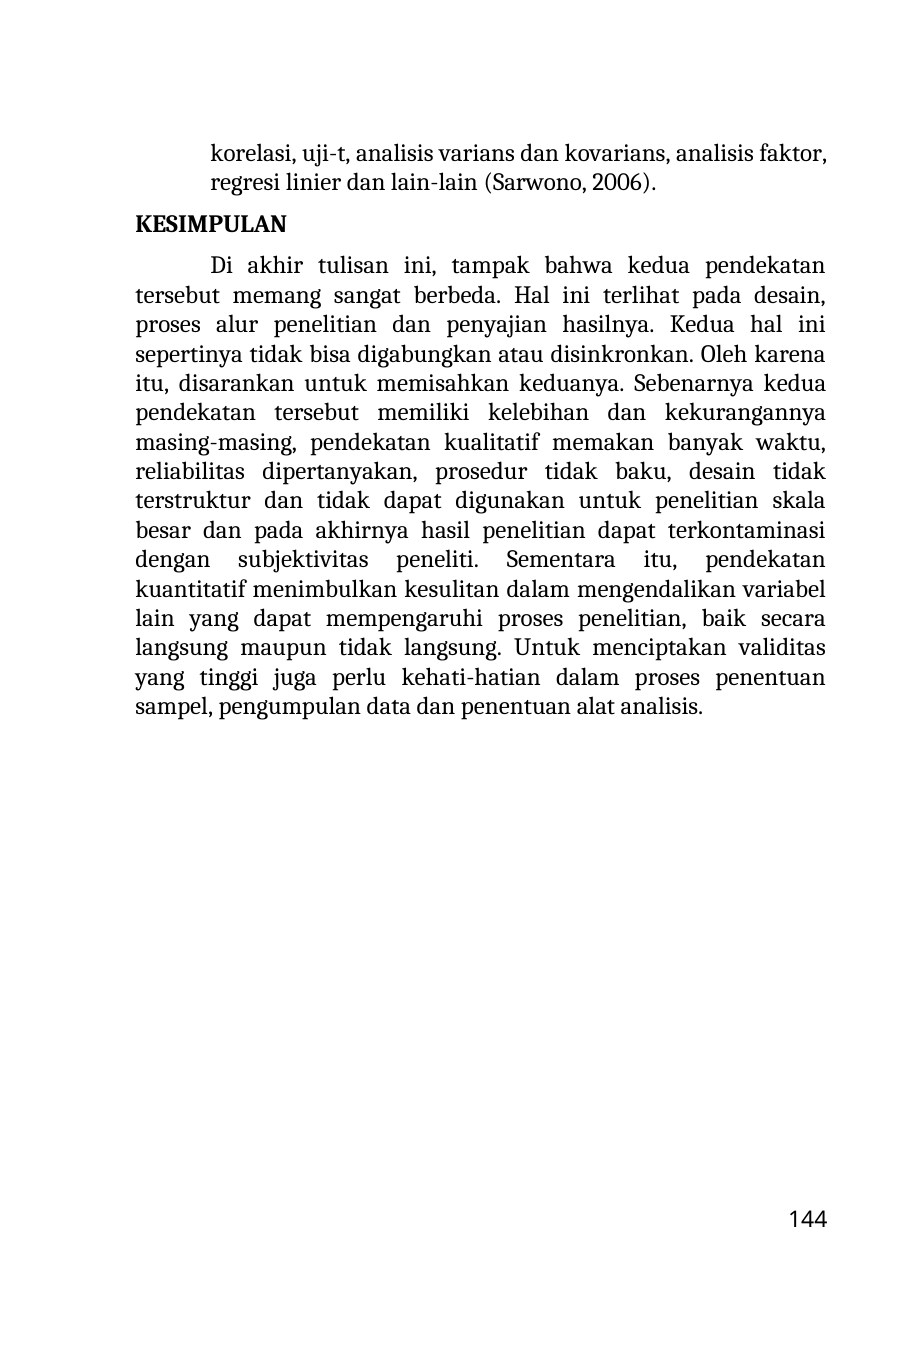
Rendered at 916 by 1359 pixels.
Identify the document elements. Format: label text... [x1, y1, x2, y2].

text KESIMPULAN [135, 209, 829, 238]
text 144 [135, 1203, 827, 1233]
text korelasi, uji-t, analisis varians dan kovarians, analisis faktor, regresi linier dan lain-lain (Sarwono, 2006). [210, 137, 829, 196]
text Di akhir tulisan ini, tampak bahwa kedua pendekatan tersebut memang sangat berbeda. Hal ini terlihat pada desain, proses alur penelitian dan penyajian hasilnya. Kedua hal ini sepertinya tidak bisa digabungkan atau disinkronkan. Oleh karena itu, disarankan untuk memisahkan keduanya. Sebenarnya kedua pendekatan tersebut memiliki kelebihan dan kekurangannya masing-masing, pendekatan kualitatif memakan banyak waktu, reliabilitas dipertanyakan, prosedur tidak baku, desain tidak terstruktur dan tidak dapat digunakan untuk penelitian skala besar dan pada akhirnya hasil penelitian dapat terkontaminasi dengan subjektivitas peneliti. Sementara itu, pendekatan kuantitatif menimbulkan kesulitan dalam mengendalikan variabel lain yang dapat mempengaruhi proses penelitian, baik secara langsung maupun tidak langsung. Untuk menciptakan validitas yang tinggi juga perlu kehati-hatian dalam proses penentuan sampel, pengumpulan data dan penentuan alat analisis. [135, 250, 827, 720]
